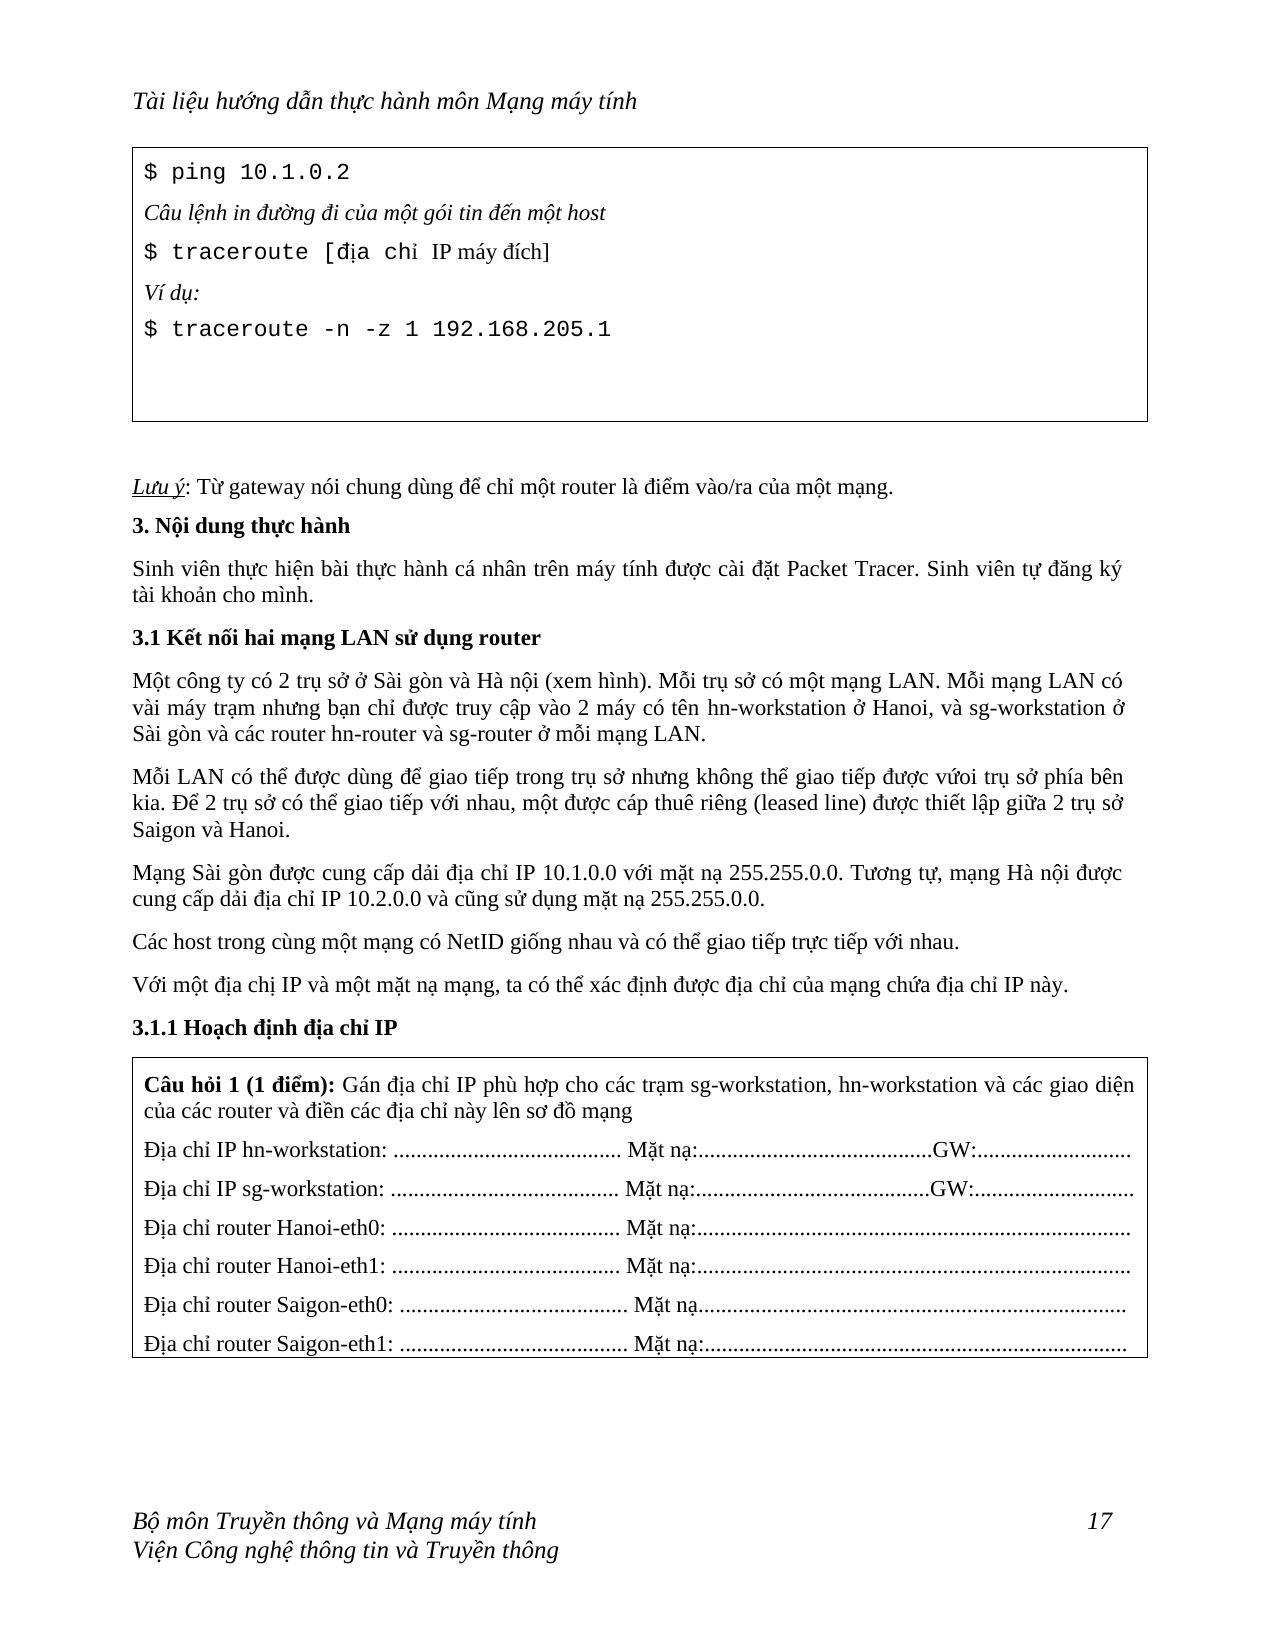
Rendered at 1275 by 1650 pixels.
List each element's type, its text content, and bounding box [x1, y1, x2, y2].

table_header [133, 148, 1147, 421]
text 3.1 Kết nối hai mạng LAN sử dụng router [132, 624, 1125, 651]
text 3. Nội dung thực hành [132, 512, 1125, 538]
text Mạng Sài gòn được cung cấp dải địa chỉ IP 10.1.0.0 với mặt nạ 255.255.0.0. Tương tự, mạng Hà nội được cung cấp dải địa chỉ IP 10.2.0.0 và cũng sử dụng mặt nạ 255.255.0.0. [132, 859, 1125, 911]
text Mỗi LAN có thể được dùng để giao tiếp trong trụ sở nhưng không thể giao tiếp được vứoi trụ sở phía bên kia. Để 2 trụ sở có thể giao tiếp với nhau, một được cáp thuê riêng (leased line) được thiết lập giữa 2 trụ sở Saigon và Hanoi. [132, 763, 1125, 842]
text Lưu ý: Từ gateway nói chung dùng để chỉ một router là điểm vào/ra của một mạng. [132, 473, 1125, 499]
text Các host trong cùng một mạng có NetID giống nhau và có thể giao tiếp trực tiếp với nhau. [132, 928, 1125, 954]
text Một công ty có 2 trụ sở ở Sài gòn và Hà nội (xem hình). Mỗi trụ sở có một mạng LAN. Mỗi mạng LAN có vài máy trạm nhưng bạn chỉ được truy cập vào 2 máy có tên hn-workstation ở Hanoi, và sg-workstation ở Sài gòn và các router hn-router và sg-router ở mỗi mạng LAN. [132, 667, 1125, 746]
text 3.1.1 Hoạch định địa chỉ IP [132, 1014, 1125, 1041]
text Với một địa chị IP và một mặt nạ mạng, ta có thể xác định được địa chỉ của mạng chứa địa chỉ IP này. [132, 971, 1125, 997]
table_header Câu hỏi 1 (1 điểm): Gán địa chỉ IP phù hợp cho các trạm sg-workstation, hn-workstation và các giao diện của các router và điền các địa chỉ này lên sơ đồ mạng Địa chỉ IP hn-workstation: ........................................ Mặt nạ:.........................................GW:........................... Địa chỉ IP sg-workstation: ........................................ Mặt nạ:.........................................GW:............................ Địa chỉ router Hanoi-eth0: ........................................ Mặt nạ:............................................................................ Địa chỉ router Hanoi-eth1: ........................................ Mặt nạ:............................................................................ Địa chỉ router Saigon-eth0: ........................................ Mặt nạ........................................................................... Địa chỉ router Saigon-eth1: ........................................ Mặt nạ:.......................................................................... [133, 1058, 1147, 1357]
text Sinh viên thực hiện bài thực hành cá nhân trên máy tính được cài đặt Packet Tracer. Sinh viên tự đăng ký tài khoản cho mình. [132, 555, 1125, 608]
